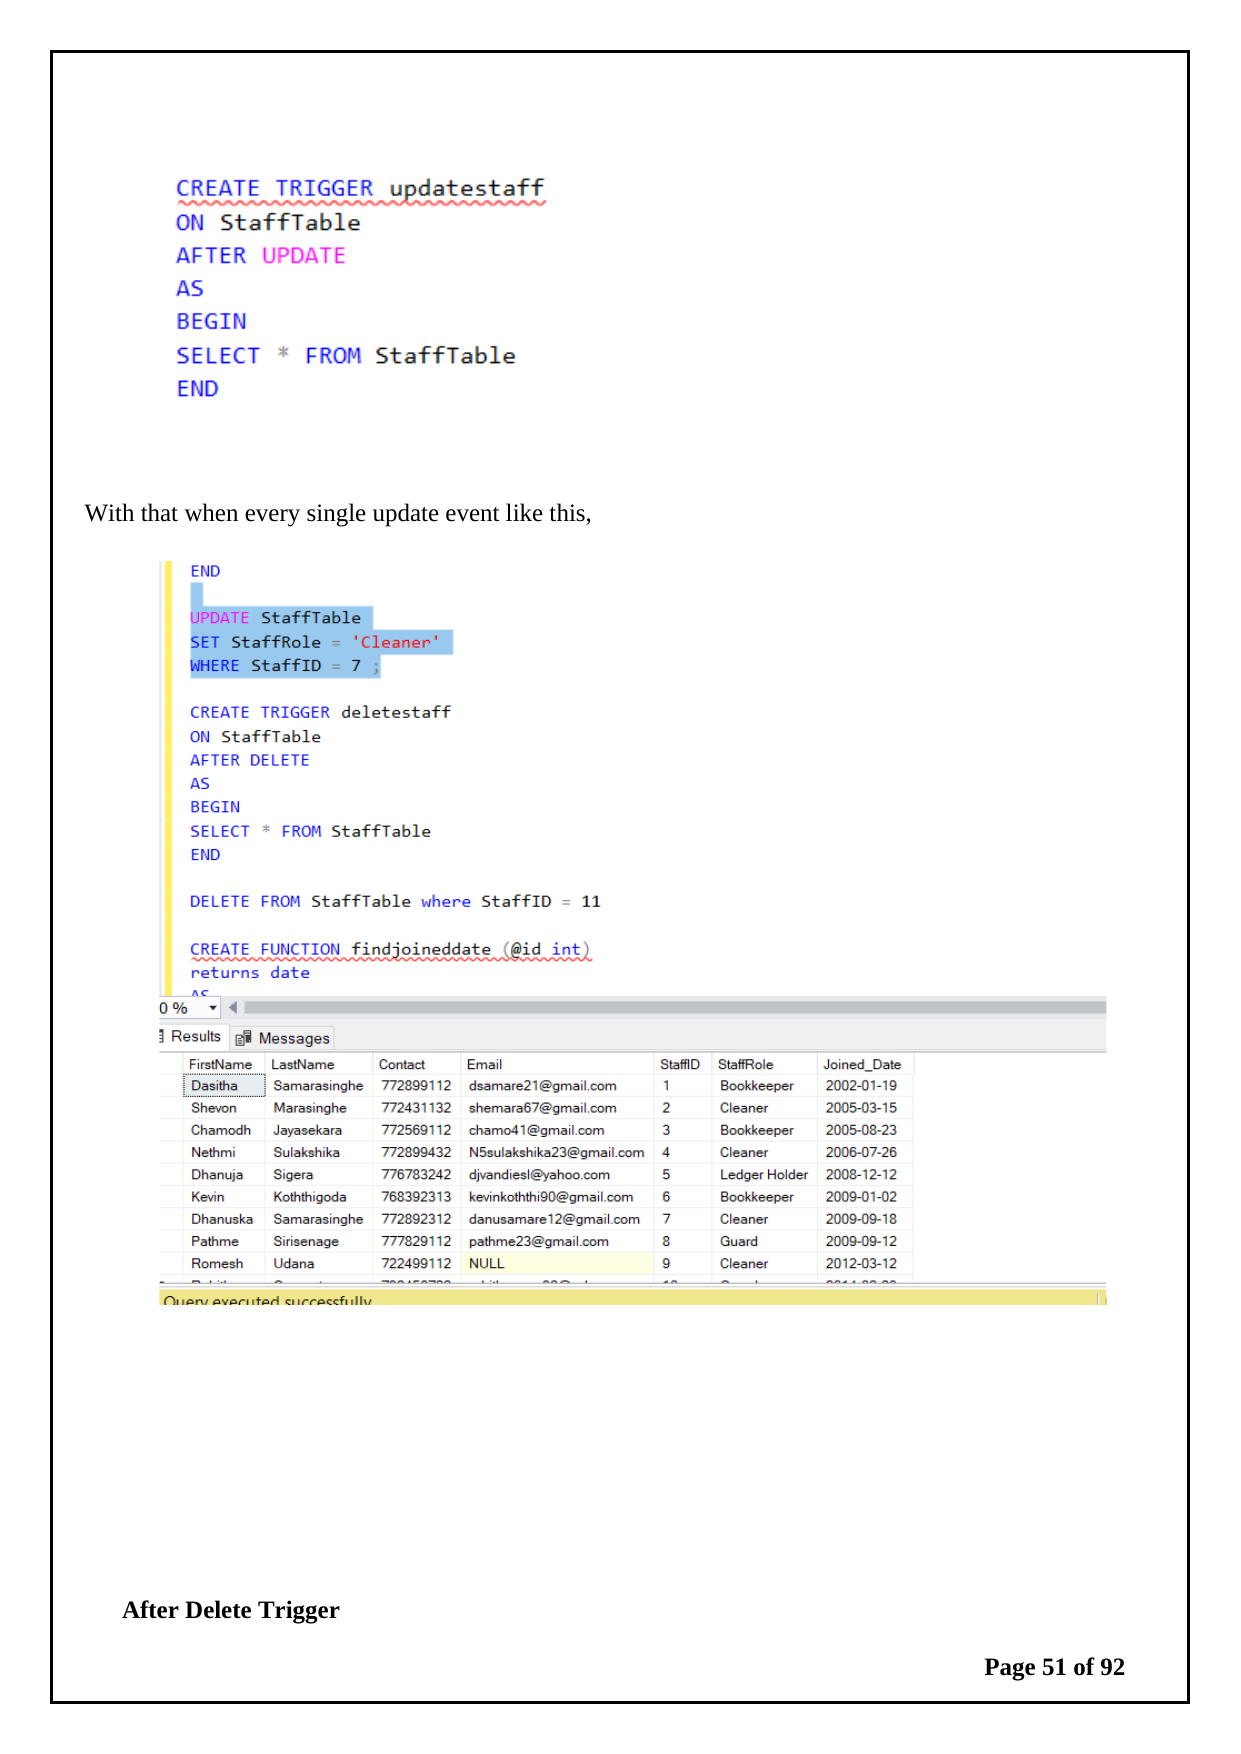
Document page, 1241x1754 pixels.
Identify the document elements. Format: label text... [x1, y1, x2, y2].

picture [159, 160, 550, 420]
picture [159, 561, 1107, 1305]
text With that when every single update event like this, [84, 498, 1125, 527]
text After Delete Trigger [84, 1596, 1125, 1624]
